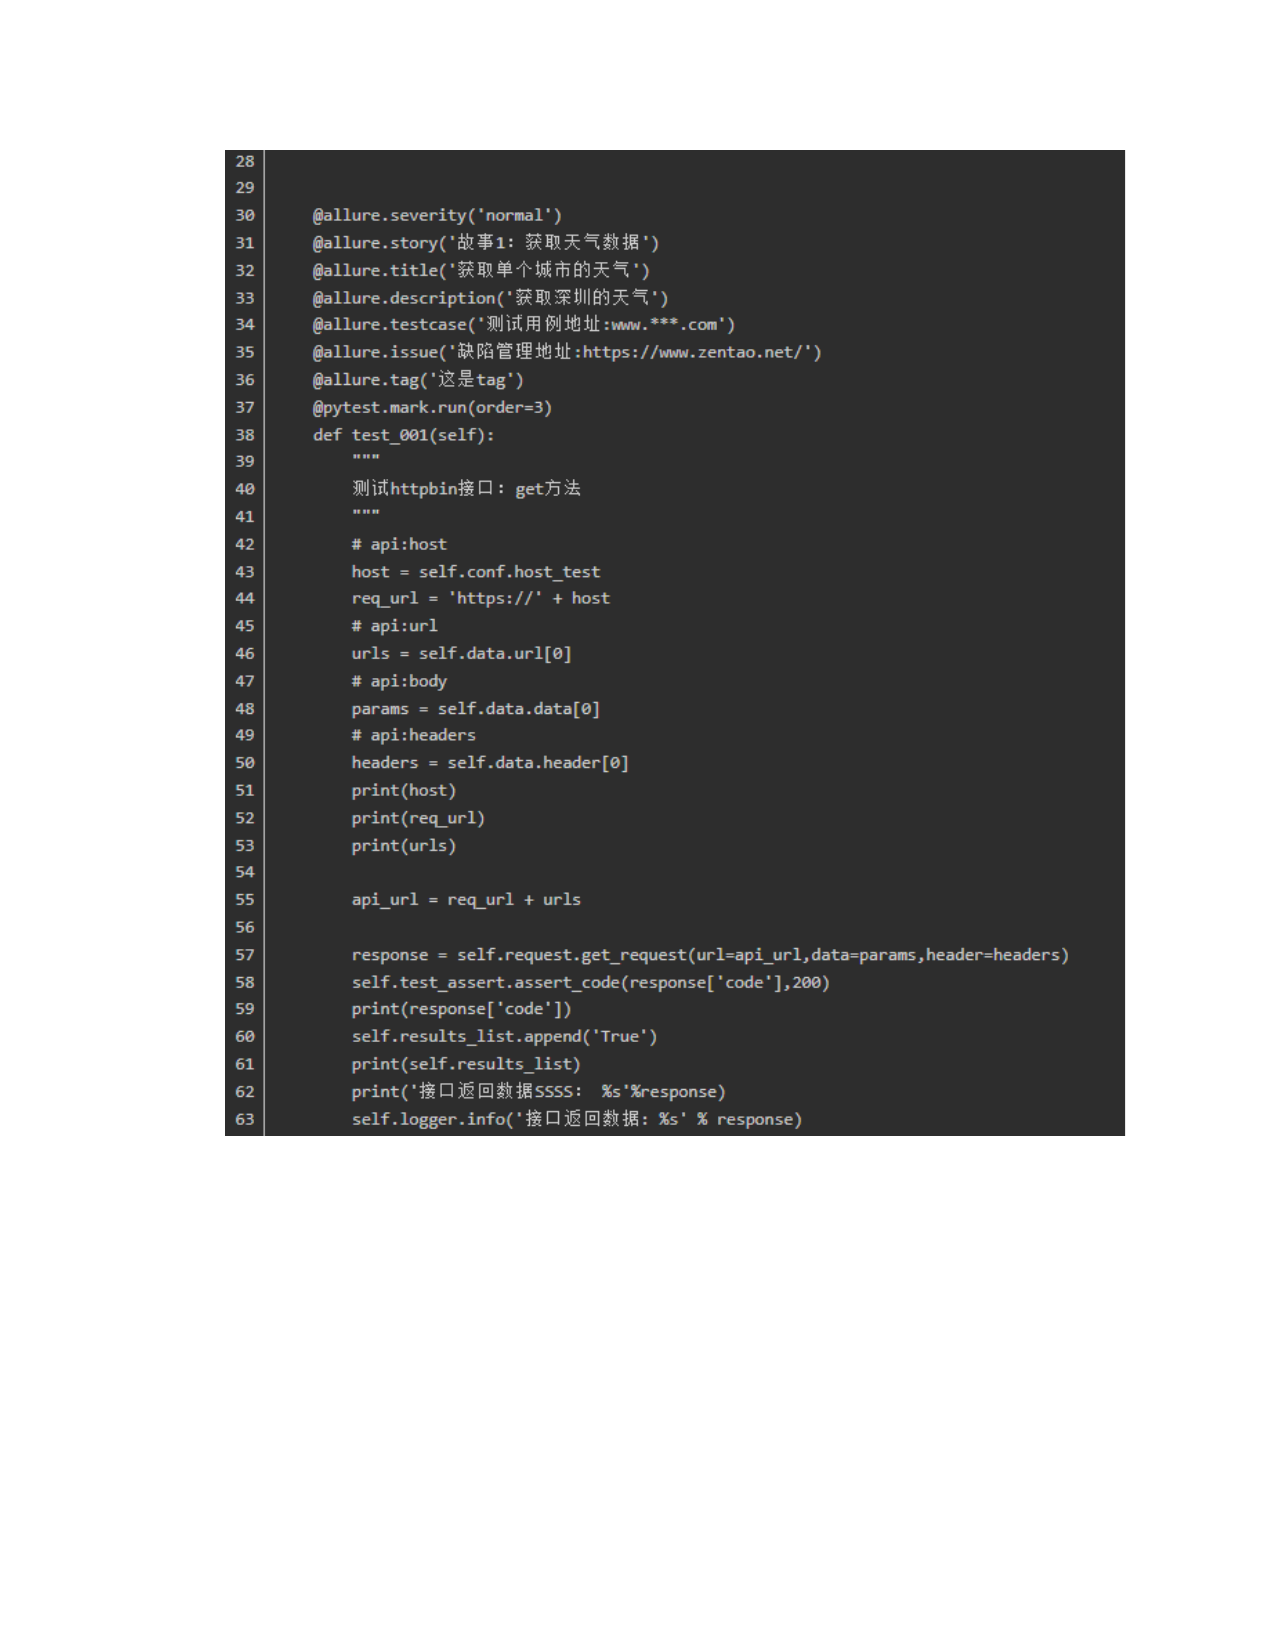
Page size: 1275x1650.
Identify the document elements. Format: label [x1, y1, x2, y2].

picture [225, 150, 1125, 1136]
